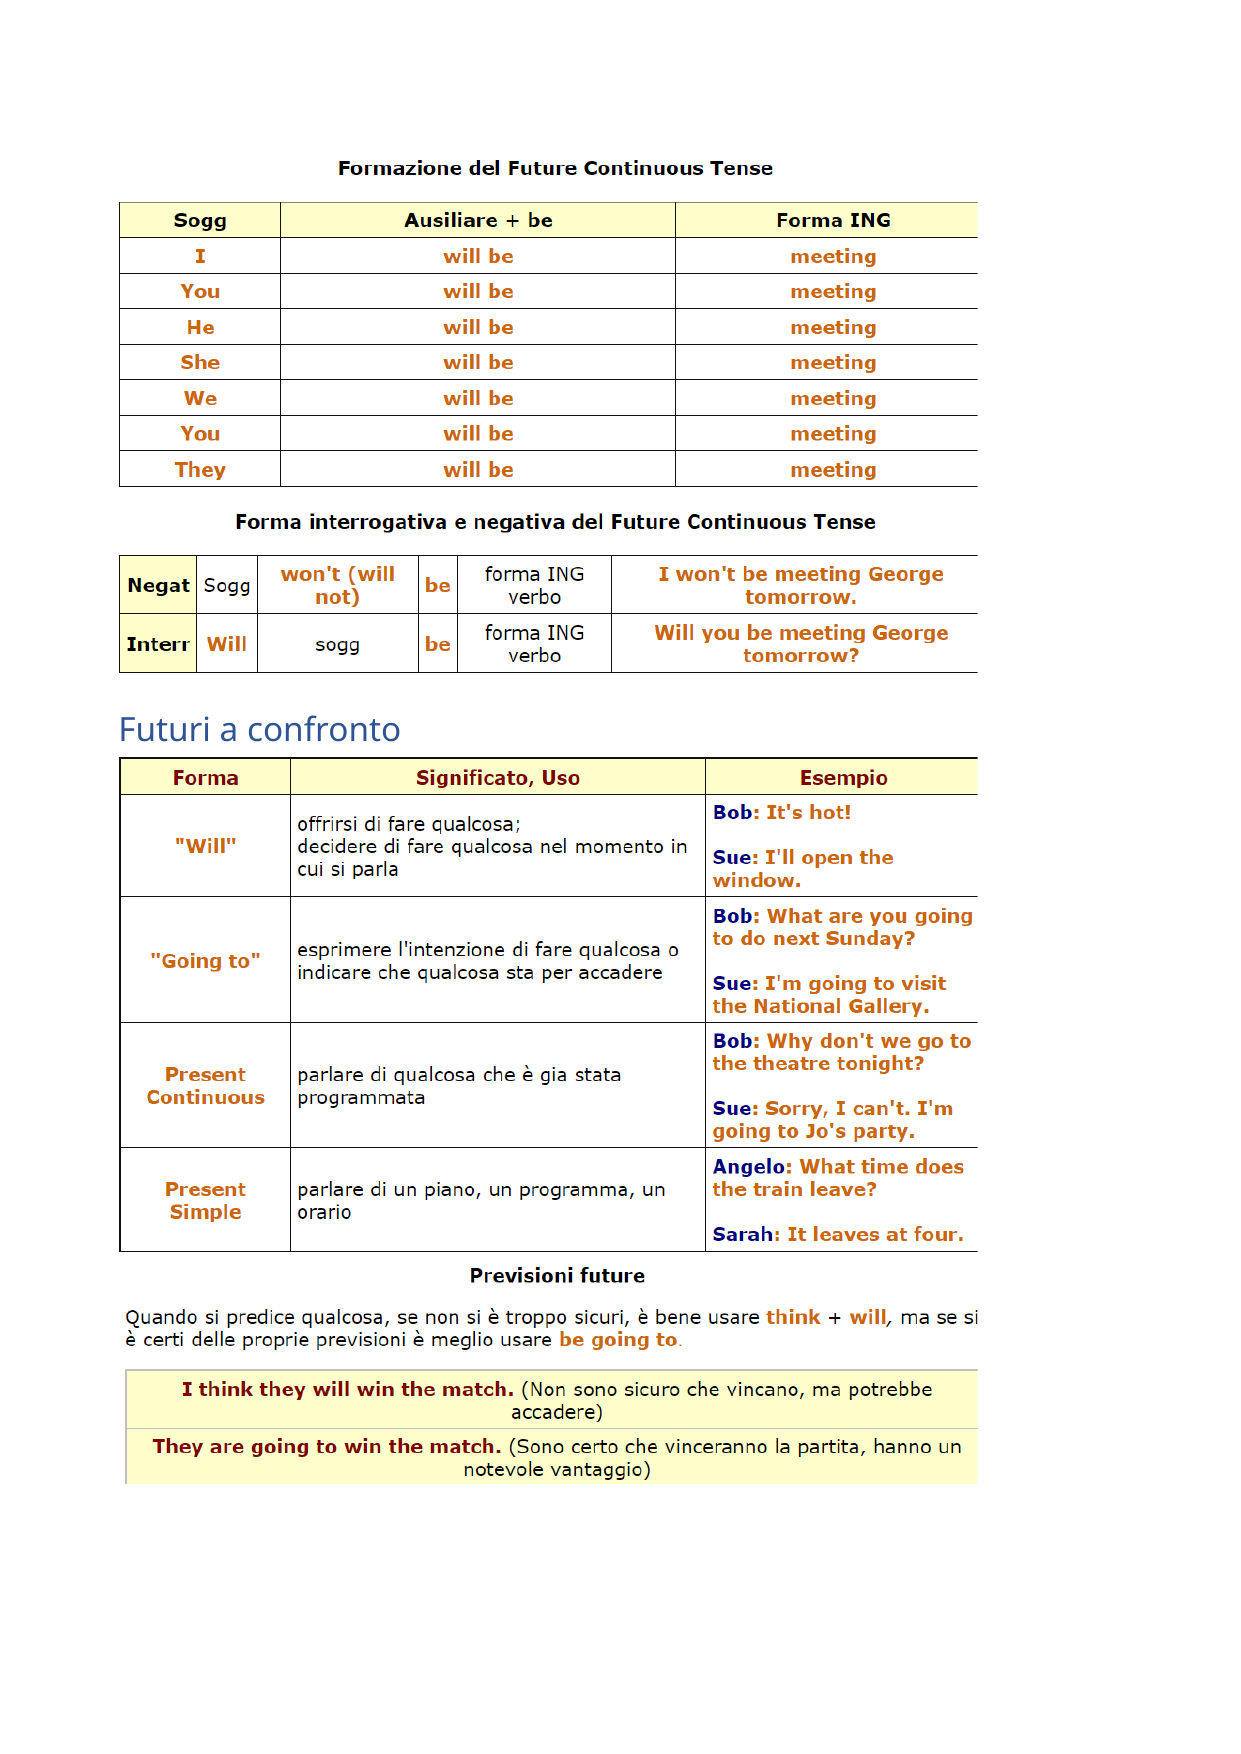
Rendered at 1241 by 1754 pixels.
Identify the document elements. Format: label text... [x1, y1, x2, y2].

subtitle Futuri a confronto [118, 706, 1122, 751]
picture [118, 754, 978, 1484]
picture [118, 147, 978, 679]
